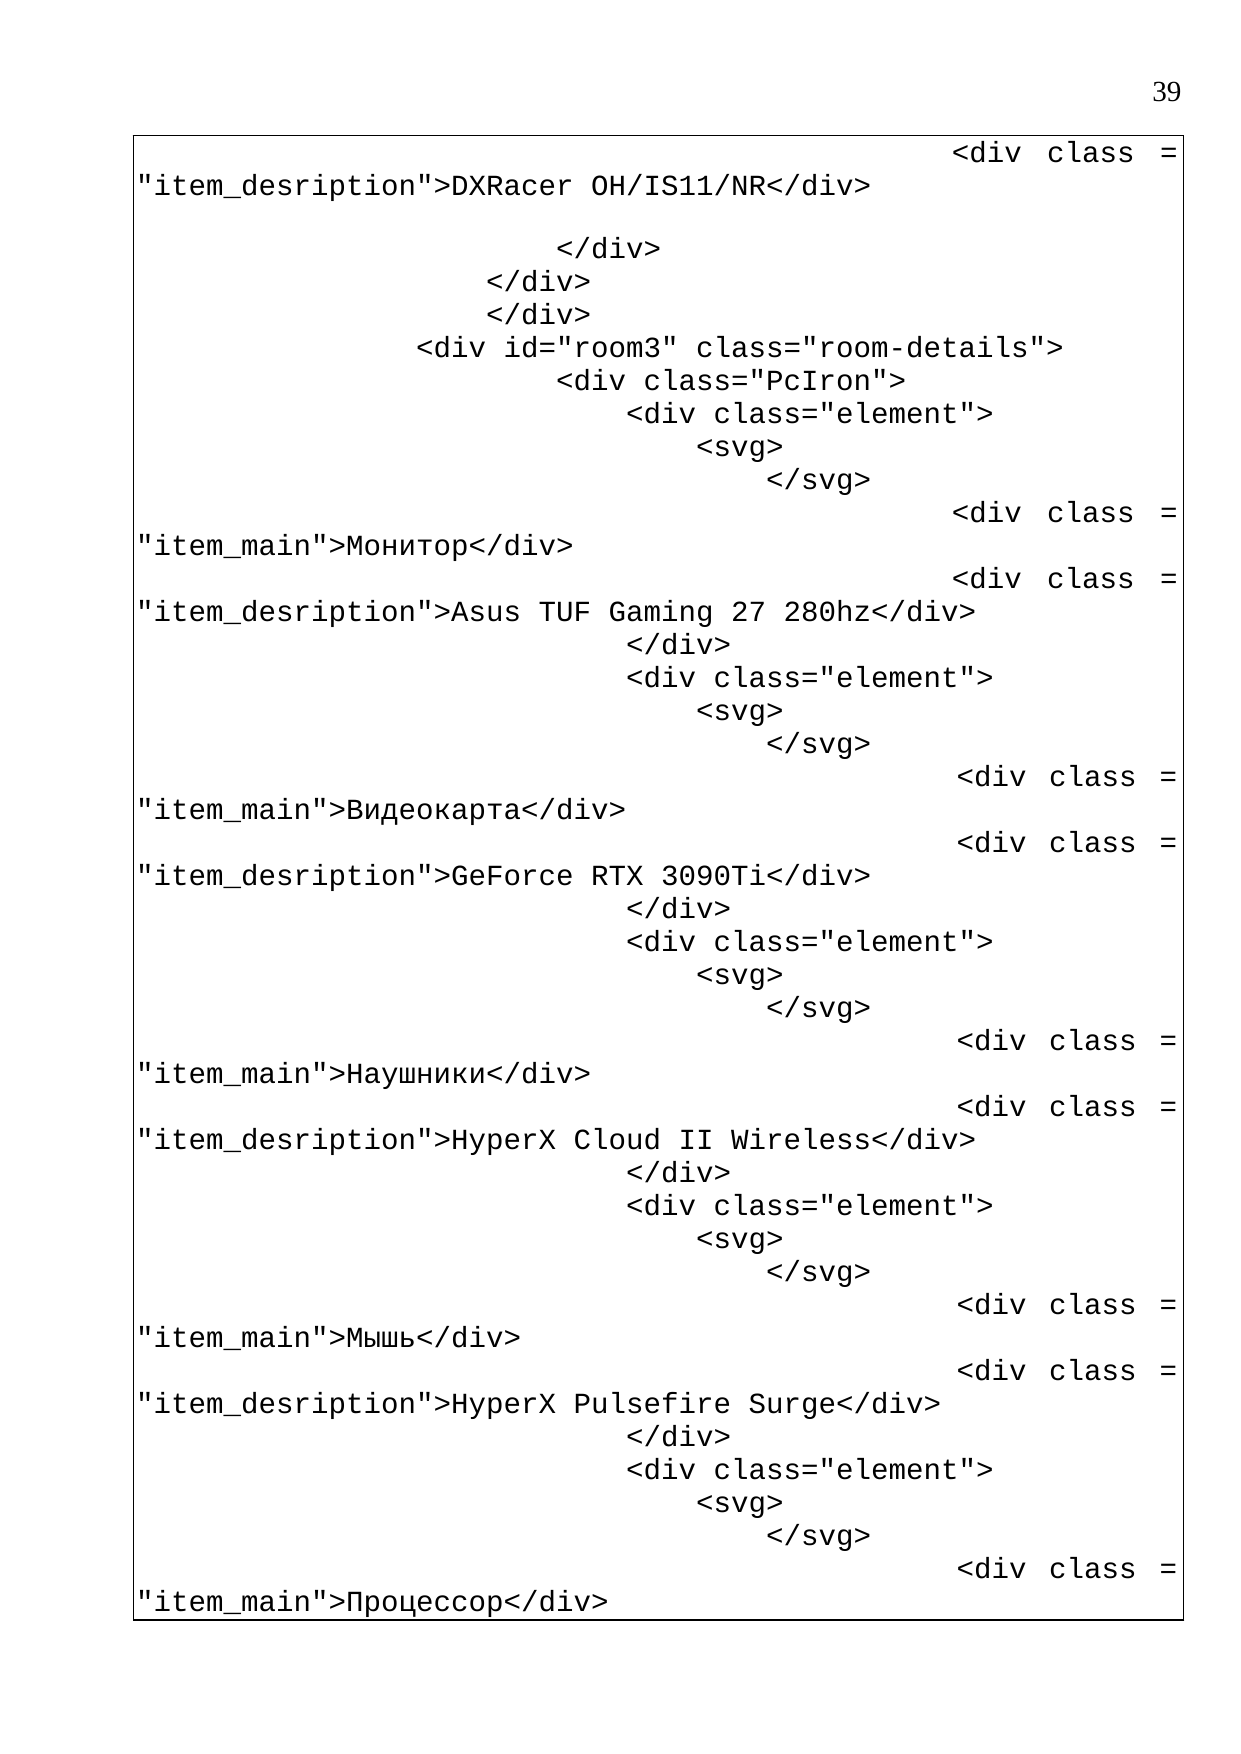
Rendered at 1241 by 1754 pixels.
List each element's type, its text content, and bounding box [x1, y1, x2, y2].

text <svg> [136, 1488, 1181, 1522]
text <svg> [136, 960, 1181, 993]
text </div> [136, 1158, 1181, 1191]
text <div class="element"> [136, 1191, 1181, 1224]
text </div> [136, 1422, 1181, 1456]
text <div class = "item_main">Монитор</div> [136, 498, 1181, 564]
text <div class = "item_desription">HyperX Cloud II Wireless</div> [136, 1092, 1181, 1158]
text <div class="element"> [136, 1456, 1181, 1488]
text <div class = "item_main">Процессор</div> [136, 1554, 1181, 1619]
text <div class = "item_main">Наушники</div> [136, 1026, 1181, 1092]
text <div class = "item_desription">DXRacer OH/IS11/NR</div> [134, 136, 1183, 204]
text </svg> [136, 465, 1181, 498]
text </div> [136, 234, 1181, 267]
text <div class = "item_desription">Asus TUF Gaming 27 280hz</div> [136, 564, 1181, 630]
text <svg> [136, 696, 1181, 729]
text <div class="element"> [136, 399, 1181, 432]
text <svg> [136, 432, 1181, 465]
text </svg> [136, 1257, 1181, 1290]
text </div> [136, 894, 1181, 927]
text </div> [136, 300, 1181, 333]
text </svg> [136, 729, 1181, 762]
text <div class="element"> [136, 663, 1181, 696]
text <div class = "item_main">Видеокарта</div> [136, 762, 1181, 828]
text </div> [136, 267, 1181, 300]
text </div> [136, 630, 1181, 663]
text <div class="PcIron"> [136, 366, 1181, 399]
text <div class = "item_desription">GeForce RTX 3090Ti</div> [136, 828, 1181, 894]
text <div id="room3" class="room-details"> [136, 333, 1181, 366]
text <svg> [136, 1224, 1181, 1257]
text <div class = "item_main">Мышь</div> [136, 1290, 1181, 1356]
text </svg> [136, 993, 1181, 1026]
text </svg> [136, 1522, 1181, 1554]
text <div class = "item_desription">HyperX Pulsefire Surge</div> [136, 1356, 1181, 1422]
text <div class="element"> [136, 927, 1181, 960]
